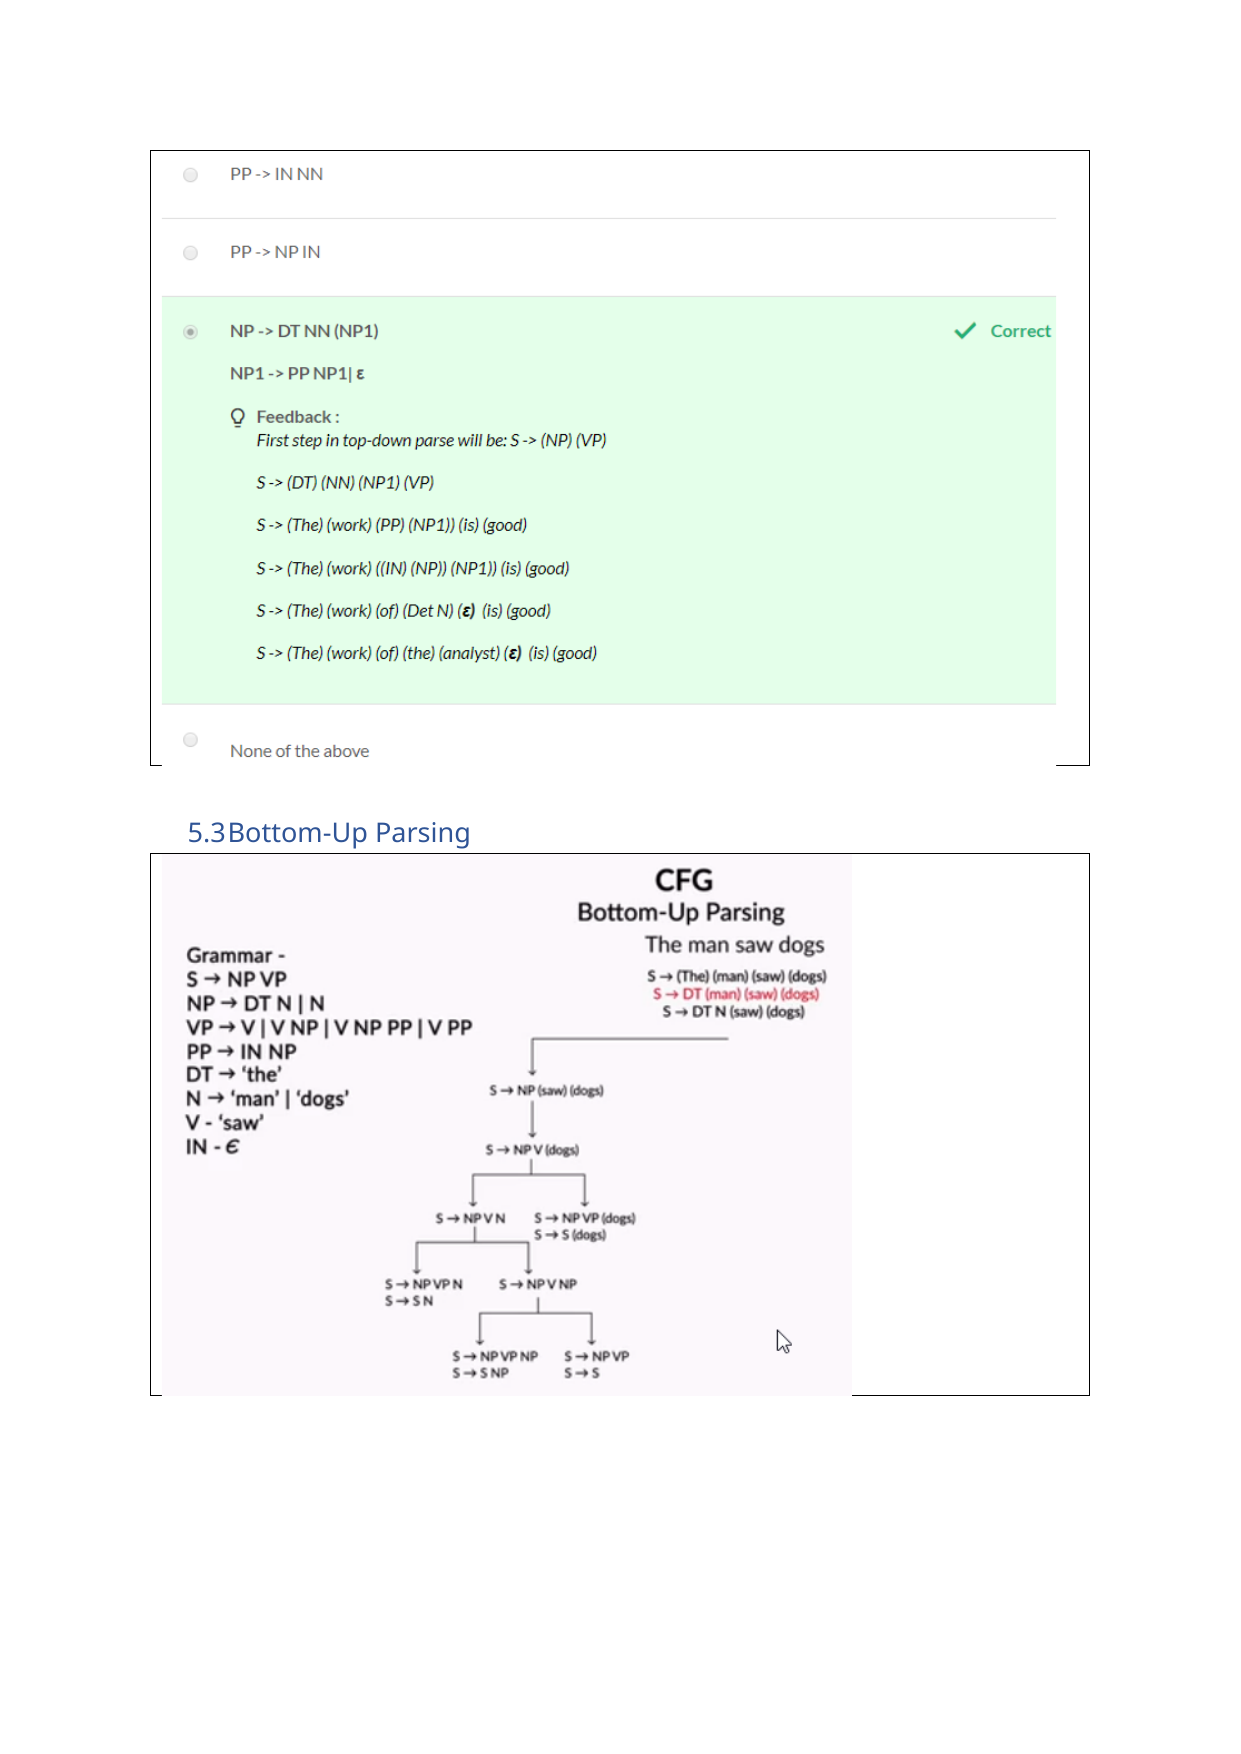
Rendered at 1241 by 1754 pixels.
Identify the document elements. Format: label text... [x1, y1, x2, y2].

picture [161, 854, 852, 1396]
table_cell [151, 151, 161, 765]
picture [161, 151, 1057, 766]
subtitle Bottom-Up Parsing [187, 813, 1090, 850]
table_header [852, 854, 1089, 1395]
table_header [151, 854, 161, 1395]
table_cell [1057, 151, 1089, 765]
